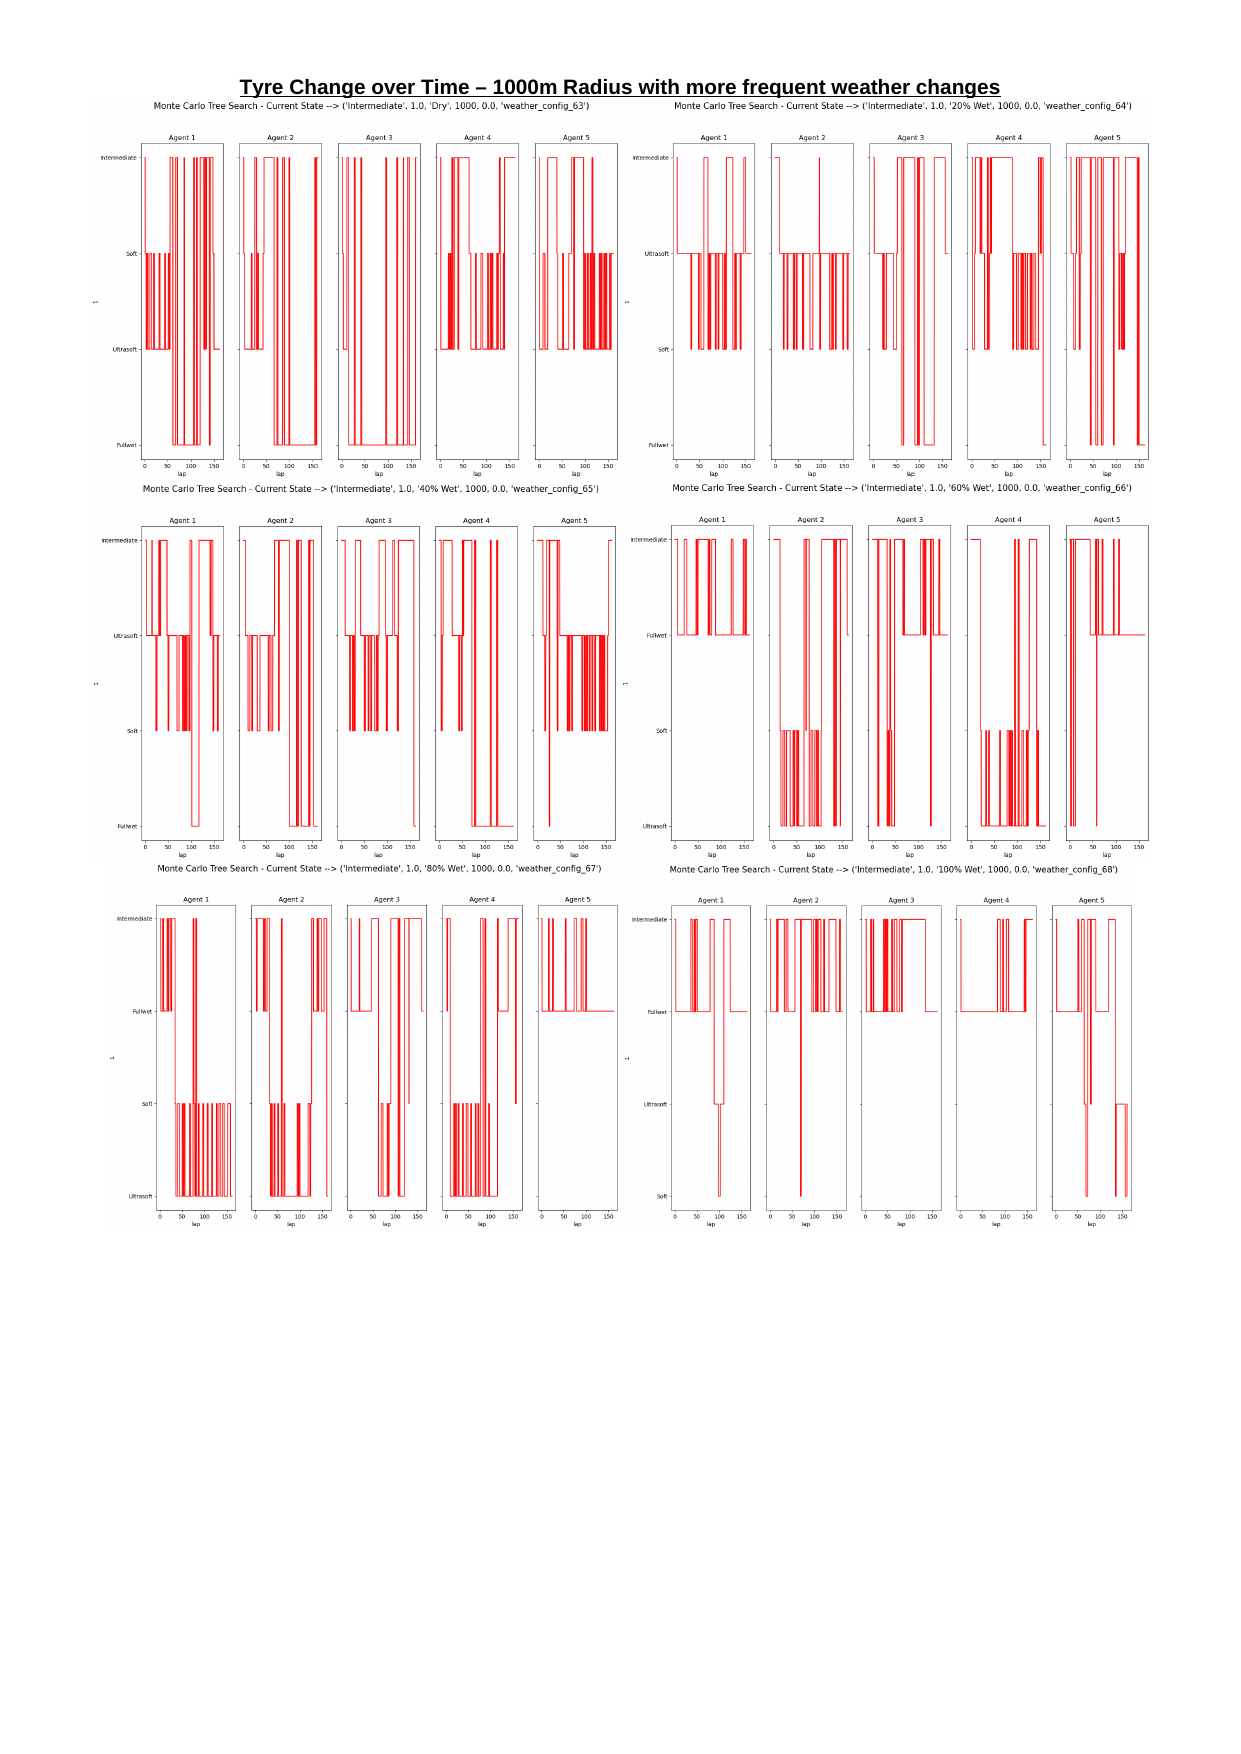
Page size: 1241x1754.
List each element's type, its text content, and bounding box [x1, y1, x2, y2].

picture [88, 98, 1152, 1231]
text Tyre Change over Time – 1000m Radius with more frequent weather changes [75, 75, 1165, 480]
